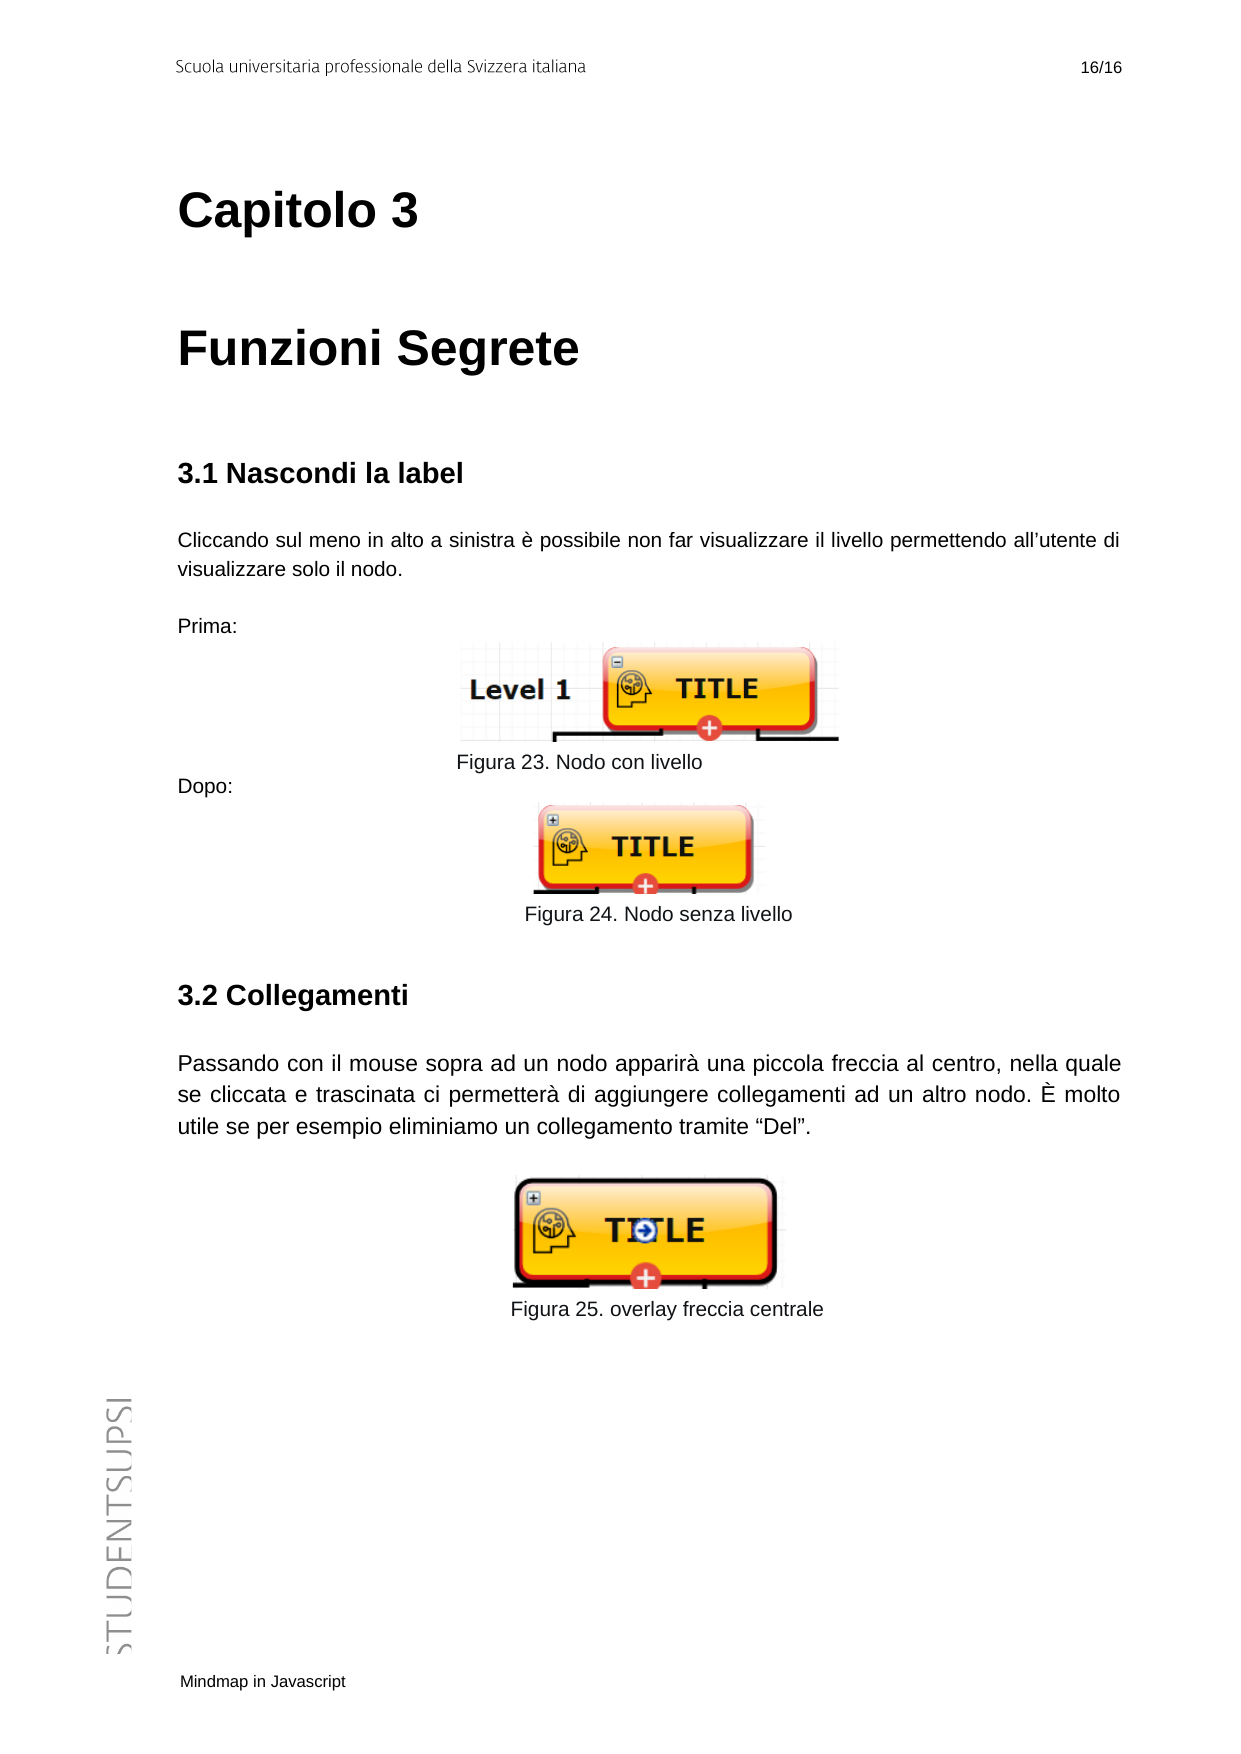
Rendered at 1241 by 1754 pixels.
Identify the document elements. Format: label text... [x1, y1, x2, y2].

text Figura 24. Nodo senza livello [177, 902, 1122, 926]
picture [533, 802, 766, 894]
picture [168, 53, 602, 80]
text Passando con il mouse sopra ad un nodo apparirà una piccola freccia al centro, nella quale se cliccata e trascinata ci permetterà di aggiungere collegamenti ad un altro nodo. È molto utile se per esempio eliminiamo un collegamento tramite “Del”. [177, 1049, 1122, 1139]
text Prima: [177, 614, 1122, 638]
text Cliccando sul meno in alto a sinistra è possibile non far visualizzare il livello permettendo all’utente di visualizzare solo il nodo. [177, 528, 1122, 580]
text 3.2 Collegamenti [177, 978, 1122, 1011]
picture [460, 642, 839, 742]
text Figura 25. overlay freccia centrale [177, 1297, 1122, 1321]
picture [106, 1399, 132, 1654]
text Figura 23. Nodo con livello [177, 750, 1122, 774]
text 3.1 Nascondi la label [177, 456, 1122, 489]
text Dopo: [177, 774, 1122, 798]
text Capitolo 3 [177, 180, 1122, 238]
text Funzioni Segrete [177, 318, 1122, 376]
picture [512, 1175, 787, 1289]
